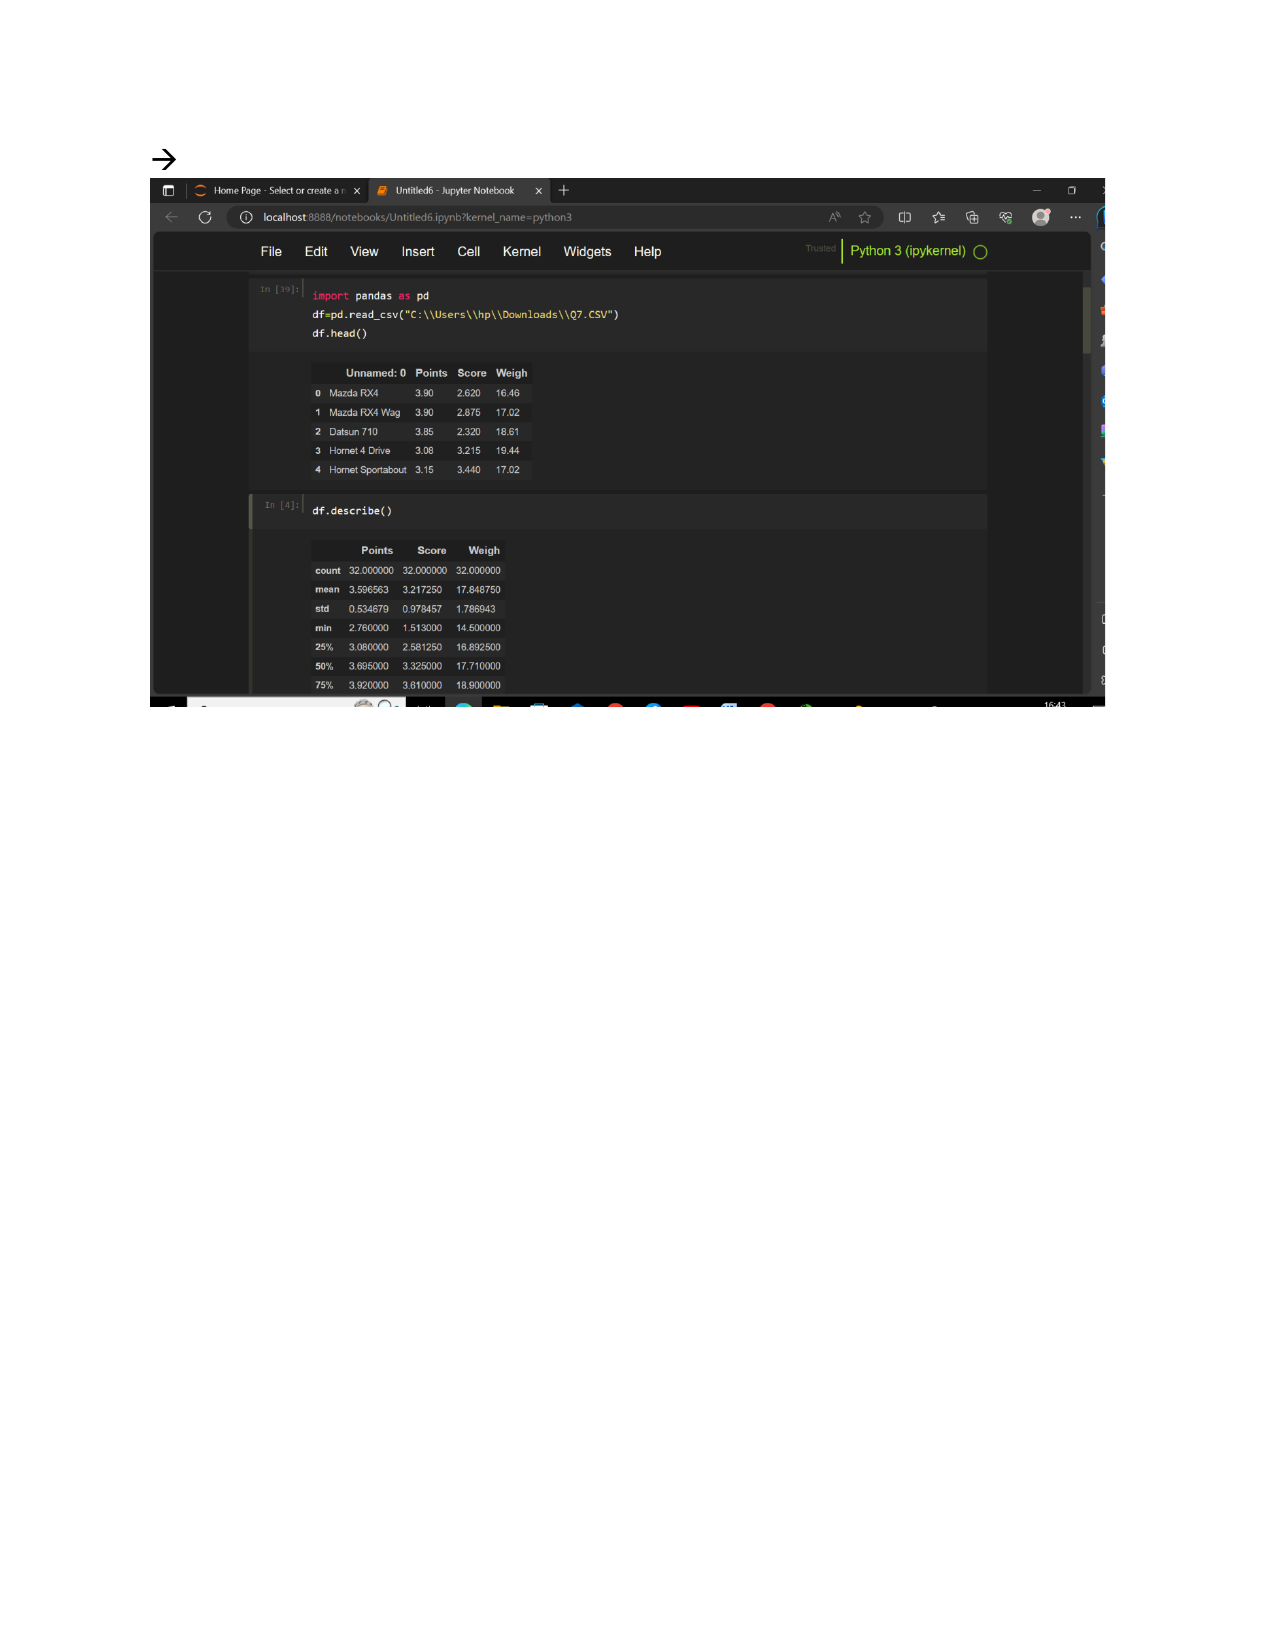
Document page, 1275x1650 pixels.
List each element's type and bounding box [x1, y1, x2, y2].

picture [150, 178, 1105, 707]
